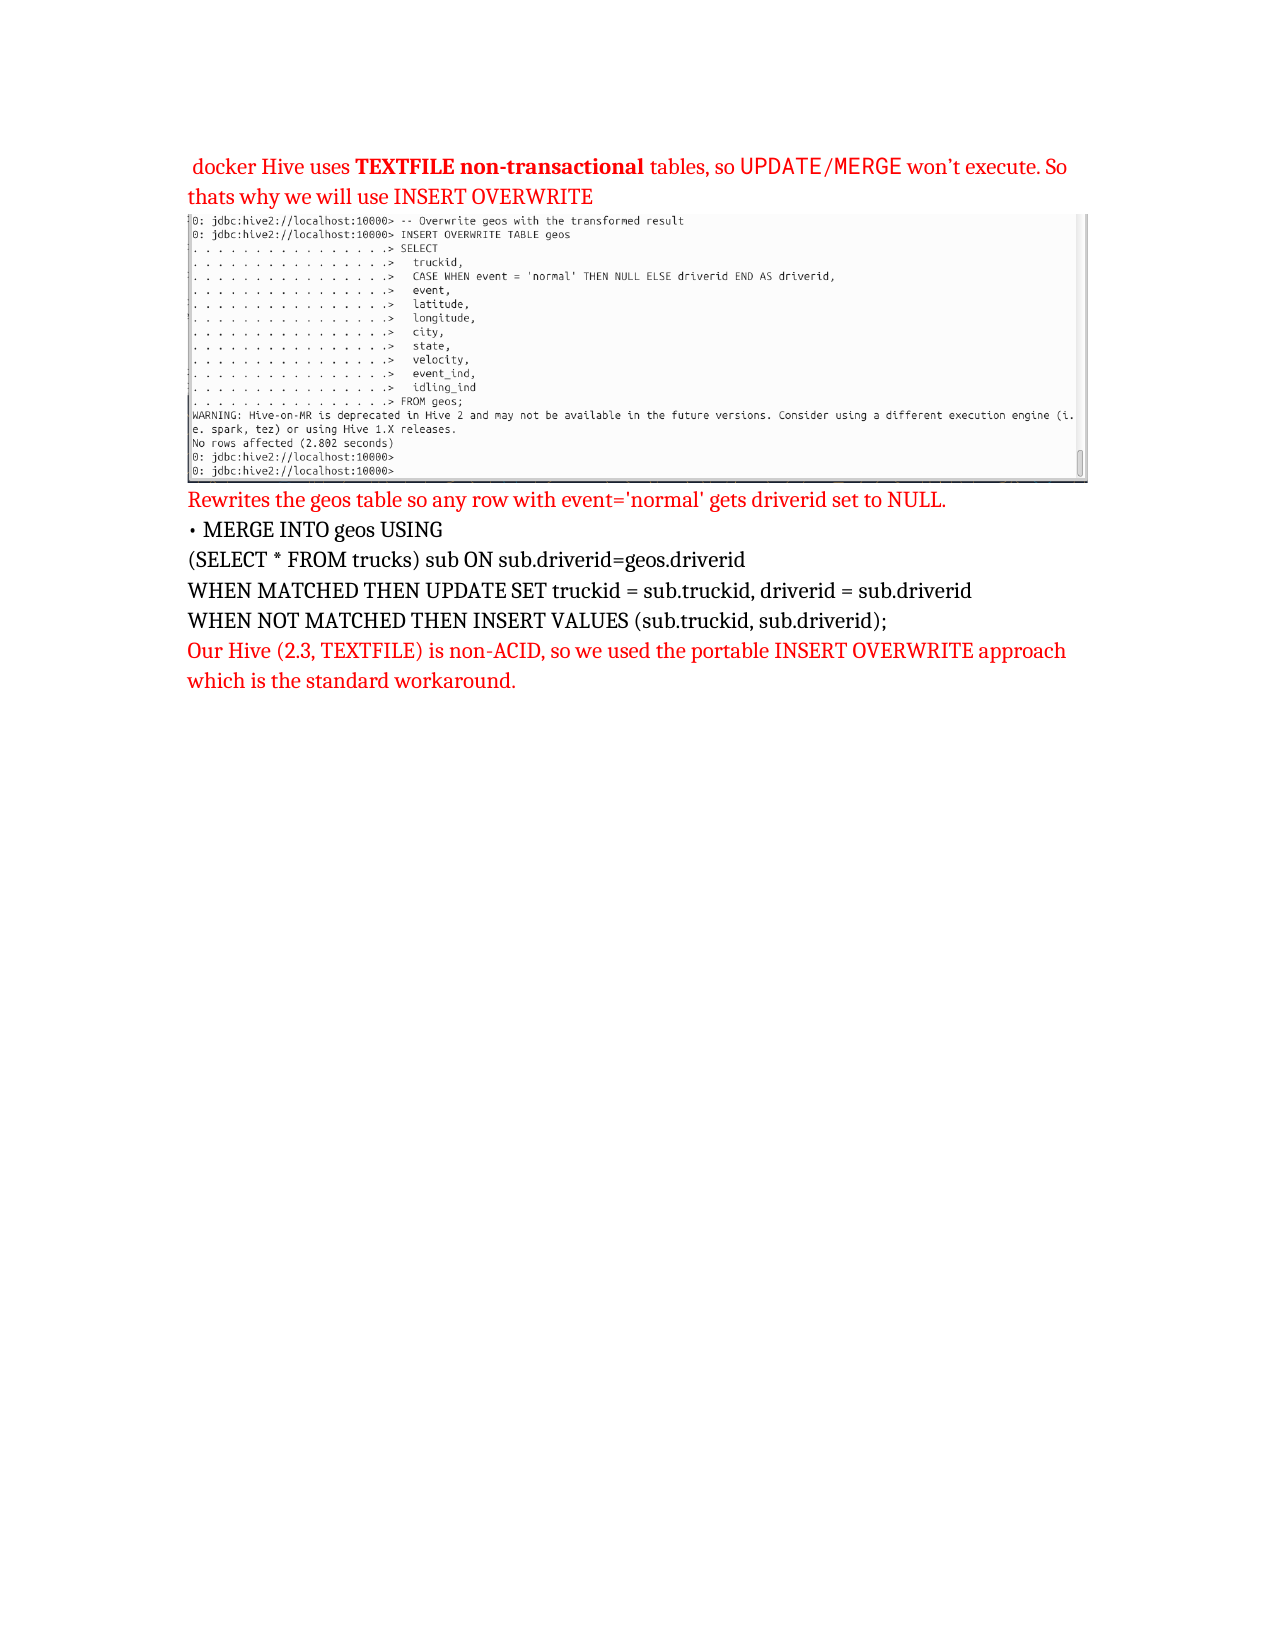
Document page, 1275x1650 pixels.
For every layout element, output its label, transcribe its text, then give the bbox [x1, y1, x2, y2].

text Our Hive (2.3, TEXTFILE) is non-ACID, so we used the portable INSERT OVERWRITE approach which is the standard workaround. [187, 638, 1087, 694]
picture [187, 214, 1088, 483]
text Rewrites the geos table so any row with event='normal' gets driverid set to NULL. • MERGE INTO geos USING (SELECT * FROM trucks) sub ON sub.driverid=geos.driverid WHEN MATCHED THEN UPDATE SET truckid = sub.truckid, driverid = sub.driverid WHEN NOT MATCHED THEN INSERT VALUES (sub.truckid, sub.driverid); [187, 487, 1087, 634]
text docker Hive uses TEXTFILE non-transactional tables, so UPDATE/MERGE won’t execute. So thats why we will use INSERT OVERWRITE [187, 150, 1087, 210]
